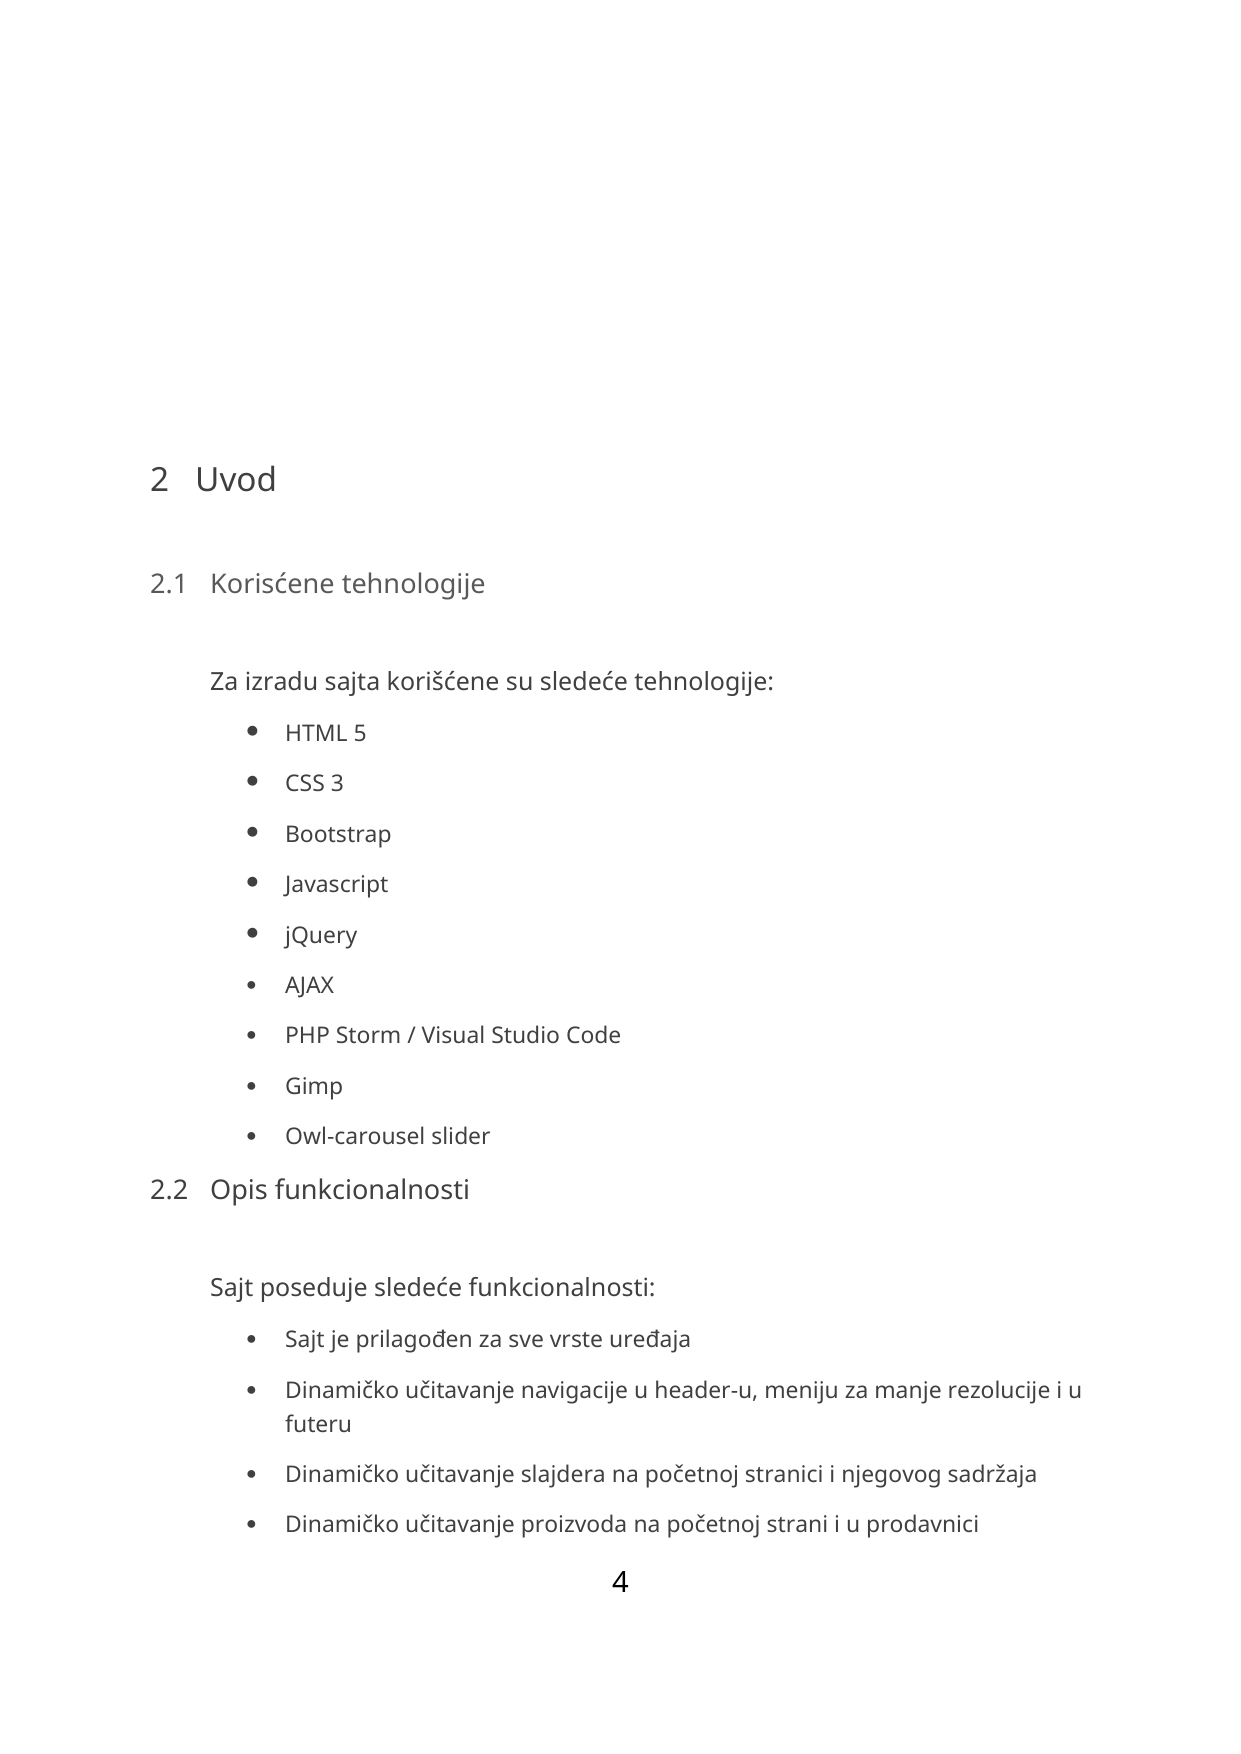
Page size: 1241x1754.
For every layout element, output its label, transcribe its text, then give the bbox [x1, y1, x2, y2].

list HTML 5 [247, 717, 1090, 748]
list Bootstrap [247, 818, 1090, 849]
text Za izradu sajta korišćene su sledeće tehnologije: [150, 663, 1090, 697]
text Sajt poseduje sledeće funkcionalnosti: [210, 1270, 1090, 1304]
list jQuery [247, 918, 1090, 950]
list Javascript [247, 868, 1090, 899]
list Owl-carousel slider [247, 1120, 1090, 1151]
list CSS 3 [247, 767, 1090, 798]
subtitle Korisćene tehnologije [150, 564, 1090, 601]
list Sajt je prilagođen za sve vrste uređaja [247, 1323, 1090, 1354]
list Dinamičko učitavanje navigacije u header-u, meniju za manje rezolucije i u futeru [247, 1374, 1090, 1439]
subtitle Uvod [150, 456, 1090, 501]
list AJAX [247, 969, 1090, 1000]
list Gimp [247, 1070, 1090, 1101]
list Dinamičko učitavanje slajdera na početnoj stranici i njegovog sadržaja [247, 1458, 1090, 1489]
subtitle Opis funkcionalnosti [150, 1171, 1090, 1207]
list Dinamičko učitavanje proizvoda na početnoj strani i u prodavnici [247, 1508, 1090, 1539]
list PHP Storm / Visual Studio Code [247, 1019, 1090, 1051]
